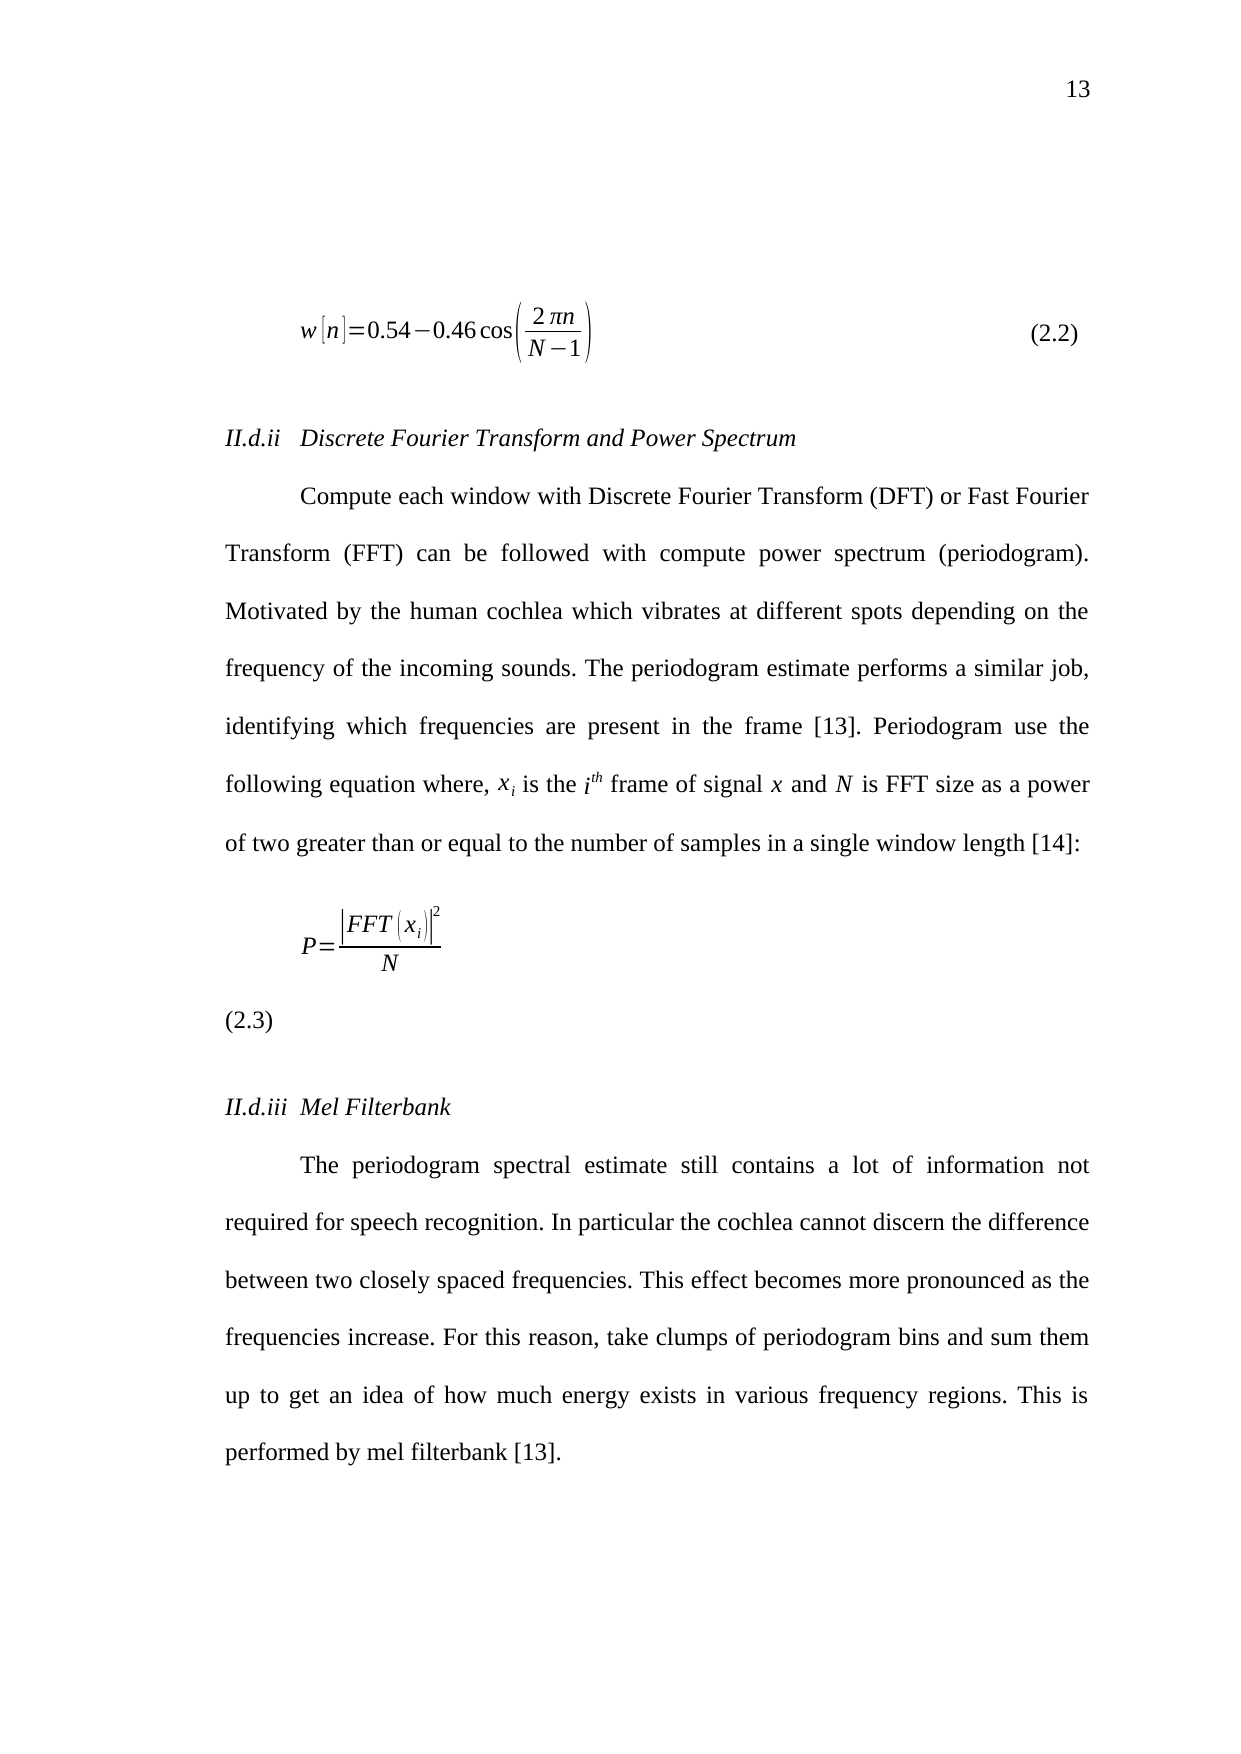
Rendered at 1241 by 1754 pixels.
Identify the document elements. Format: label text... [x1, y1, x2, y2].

text (2.3) [225, 903, 1090, 1034]
text (2.2) [225, 300, 1090, 365]
subtitle Discrete Fourier Transform and Power Spectrum [225, 423, 1090, 452]
text Compute each window with Discrete Fourier Transform (DFT) or Fast Fourier Transform (FFT) can be followed with compute power spectrum (periodogram). Motivated by the human cochlea which vibrates at different spots depending on the frequency of the incoming sounds. The periodogram estimate performs a similar job, identifying which frequencies are present in the frame [13]. Periodogram use the following equation where, is the frame of signal and is FFT size as a power of two greater than or equal to the number of samples in a single window length [14]: [225, 481, 1090, 857]
text The periodogram spectral estimate still contains a lot of information not required for speech recognition. In particular the cochlea cannot discern the difference between two closely spaced frequencies. This effect becomes more pronounced as the frequencies increase. For this reason, take clumps of periodogram bins and sum them up to get an idea of how much energy exists in various frequency regions. This is performed by mel filterbank [13]. [225, 1150, 1090, 1466]
subtitle Mel Filterbank [225, 1092, 1090, 1121]
